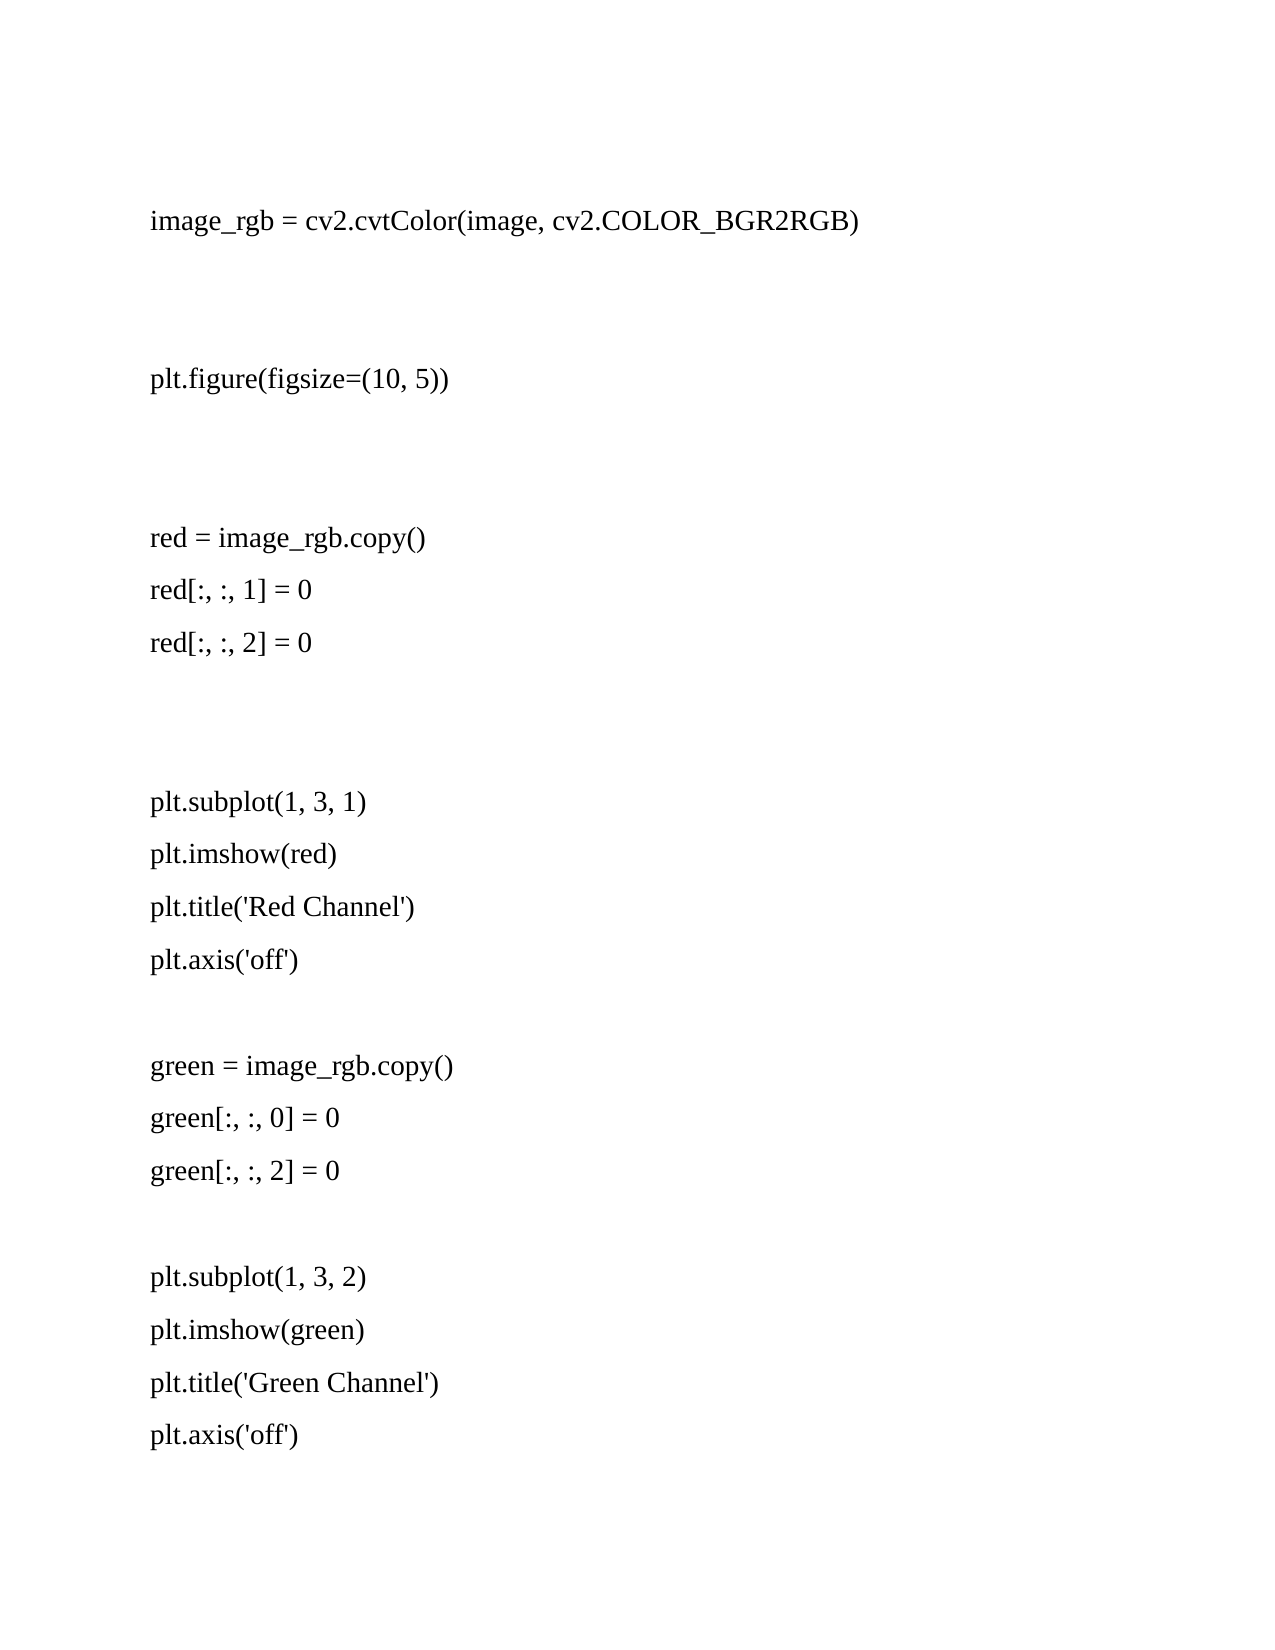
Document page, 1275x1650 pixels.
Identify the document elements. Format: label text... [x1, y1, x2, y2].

text plt.figure(figsize=(10, 5)) [150, 361, 1125, 395]
text red = image_rgb.copy() [150, 520, 1125, 553]
text image_rgb = cv2.cvtColor(image, cv2.COLOR_BGR2RGB) [150, 203, 1125, 236]
text plt.title('Green Channel') [150, 1365, 1125, 1398]
text red[:, :, 1] = 0 [150, 572, 1125, 606]
text green[:, :, 0] = 0 [150, 1101, 1125, 1134]
text plt.subplot(1, 3, 2) [150, 1259, 1125, 1293]
text green[:, :, 2] = 0 [150, 1153, 1125, 1187]
text plt.axis('off') [150, 942, 1125, 976]
text plt.imshow(red) [150, 837, 1125, 870]
text red[:, :, 2] = 0 [150, 625, 1125, 659]
text plt.subplot(1, 3, 1) [150, 784, 1125, 817]
text plt.title('Red Channel') [150, 889, 1125, 923]
text plt.imshow(green) [150, 1312, 1125, 1345]
text plt.axis('off') [150, 1417, 1125, 1451]
text green = image_rgb.copy() [150, 1048, 1125, 1081]
